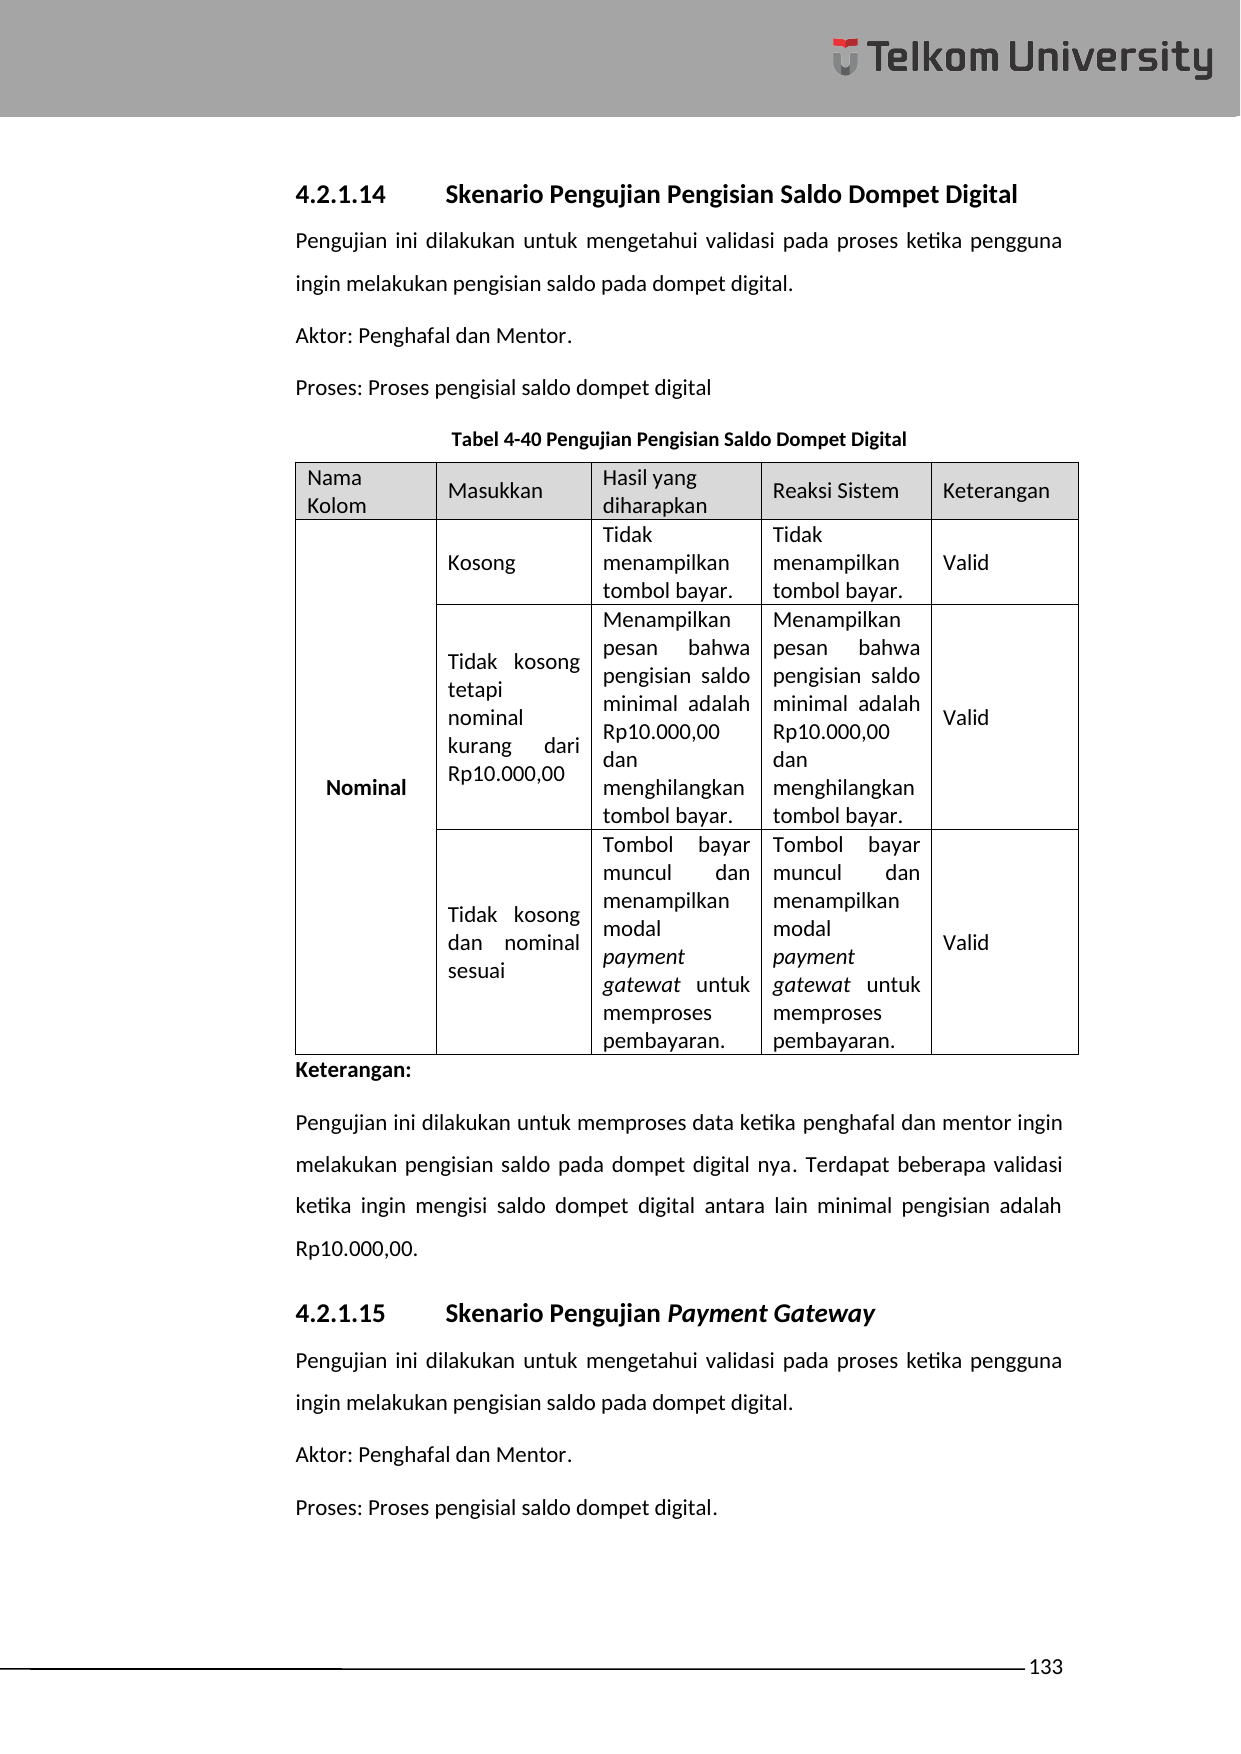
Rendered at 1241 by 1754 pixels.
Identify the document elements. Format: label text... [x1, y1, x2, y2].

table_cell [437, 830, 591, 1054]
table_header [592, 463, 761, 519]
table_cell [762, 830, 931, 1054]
picture [833, 38, 1213, 80]
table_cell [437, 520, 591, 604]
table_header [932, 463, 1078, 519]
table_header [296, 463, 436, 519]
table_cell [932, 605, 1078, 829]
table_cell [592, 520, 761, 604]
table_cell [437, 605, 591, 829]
text Proses: Proses pengisial saldo dompet digital. [295, 1493, 1063, 1521]
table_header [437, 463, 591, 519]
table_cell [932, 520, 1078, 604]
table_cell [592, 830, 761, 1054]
text Keterangan: [295, 1055, 1063, 1083]
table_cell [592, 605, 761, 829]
text Pengujian ini dilakukan untuk mengetahui validasi pada proses ketika pengguna ingin melakukan pengisian saldo pada dompet digital. [295, 227, 1063, 297]
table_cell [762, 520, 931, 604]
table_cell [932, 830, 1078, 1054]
text Pengujian ini dilakukan untuk mengetahui validasi pada proses ketika pengguna ingin melakukan pengisian saldo pada dompet digital. [295, 1346, 1063, 1416]
subtitle Skenario Pengujian Payment Gateway [295, 1296, 1063, 1329]
text Aktor: Penghafal dan Mentor. [295, 1440, 1063, 1468]
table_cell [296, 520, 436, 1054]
text Pengujian ini dilakukan untuk memproses data ketika penghafal dan mentor ingin melakukan pengisian saldo pada dompet digital nya. Terdapat beberapa validasi ketika ingin mengisi saldo dompet digital antara lain minimal pengisian adalah Rp10.000,00. [295, 1108, 1063, 1262]
text Proses: Proses pengisial saldo dompet digital [295, 373, 1063, 401]
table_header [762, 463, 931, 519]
subtitle Skenario Pengujian Pengisian Saldo Dompet Digital [295, 177, 1063, 210]
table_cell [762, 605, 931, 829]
text Aktor: Penghafal dan Mentor. [295, 321, 1063, 349]
